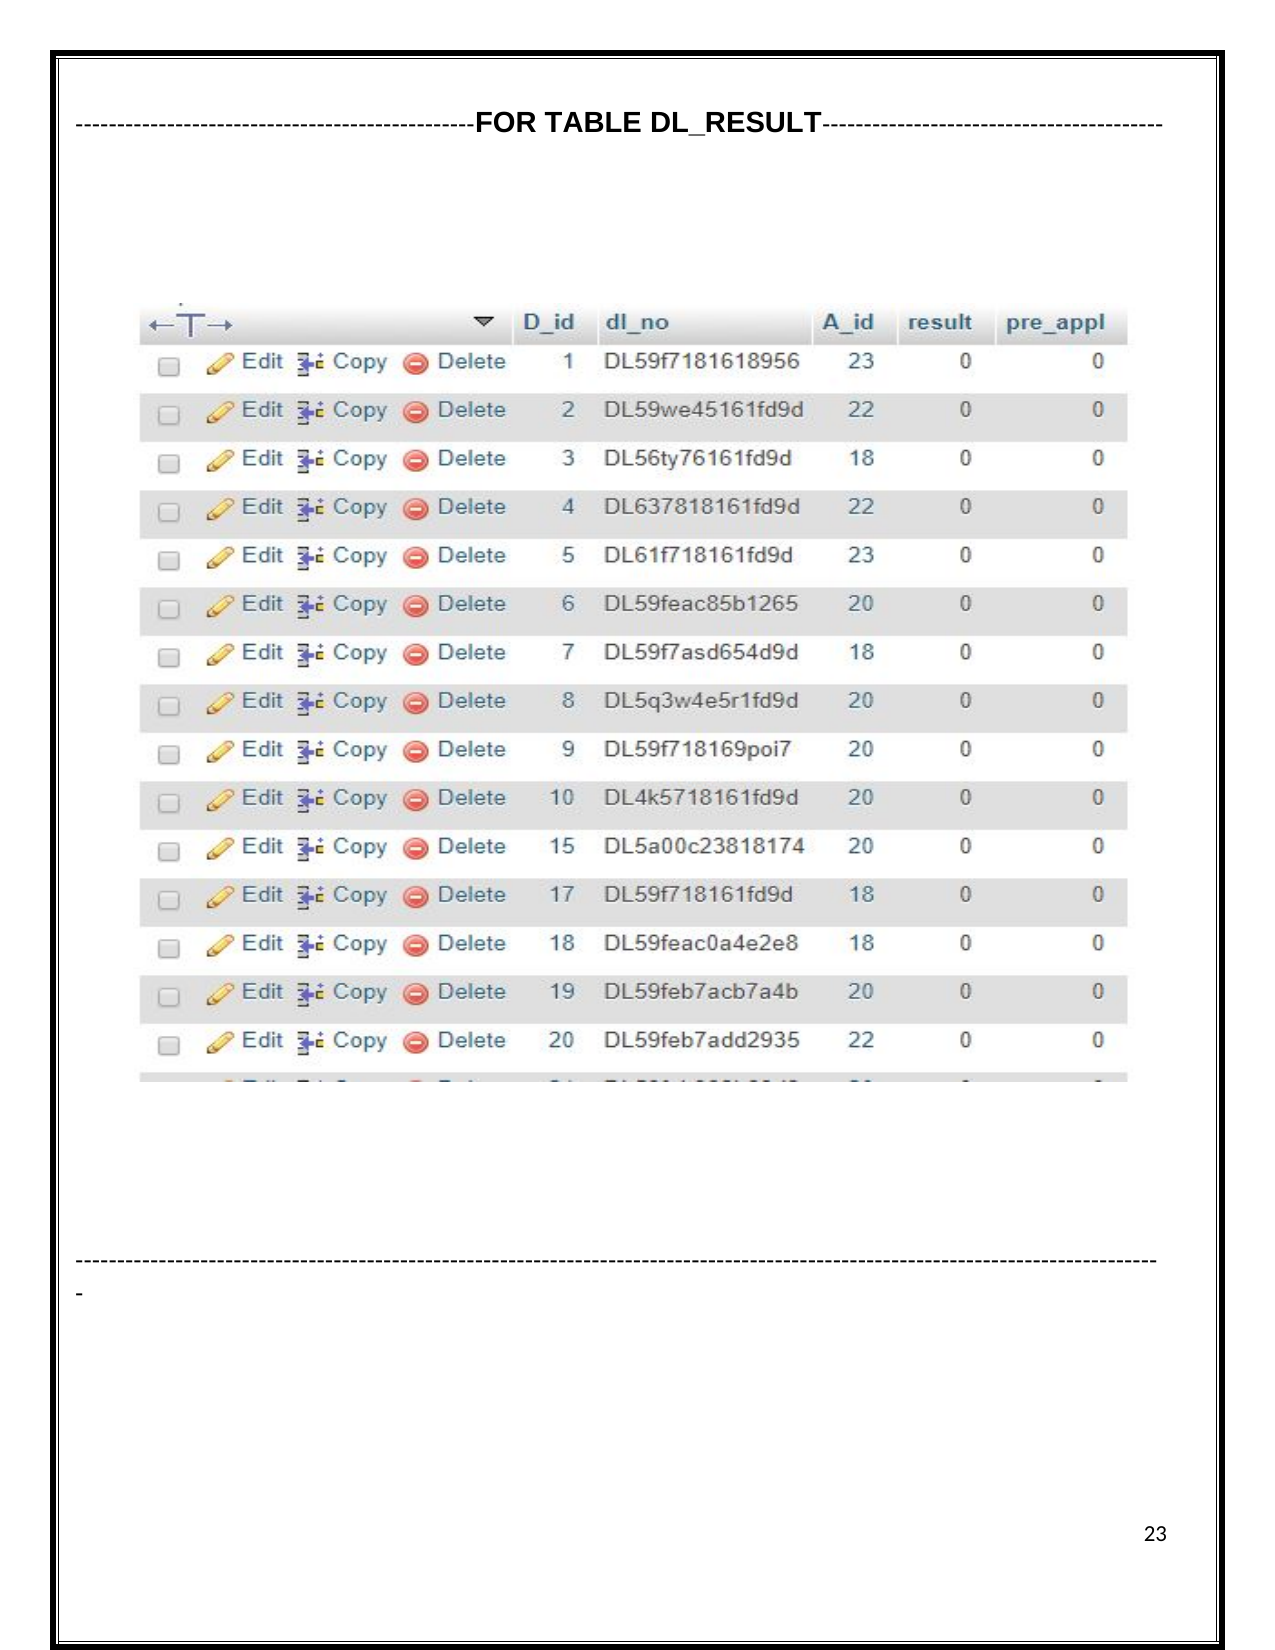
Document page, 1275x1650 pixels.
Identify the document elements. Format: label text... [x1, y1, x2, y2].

picture [133, 303, 1137, 1082]
text ----------------------------------------------------------------------------------------------------------------------------------- [75, 1245, 1167, 1307]
text ------------------------------------------------FOR TABLE DL_RESULT----------------------------------------- [75, 105, 1167, 138]
